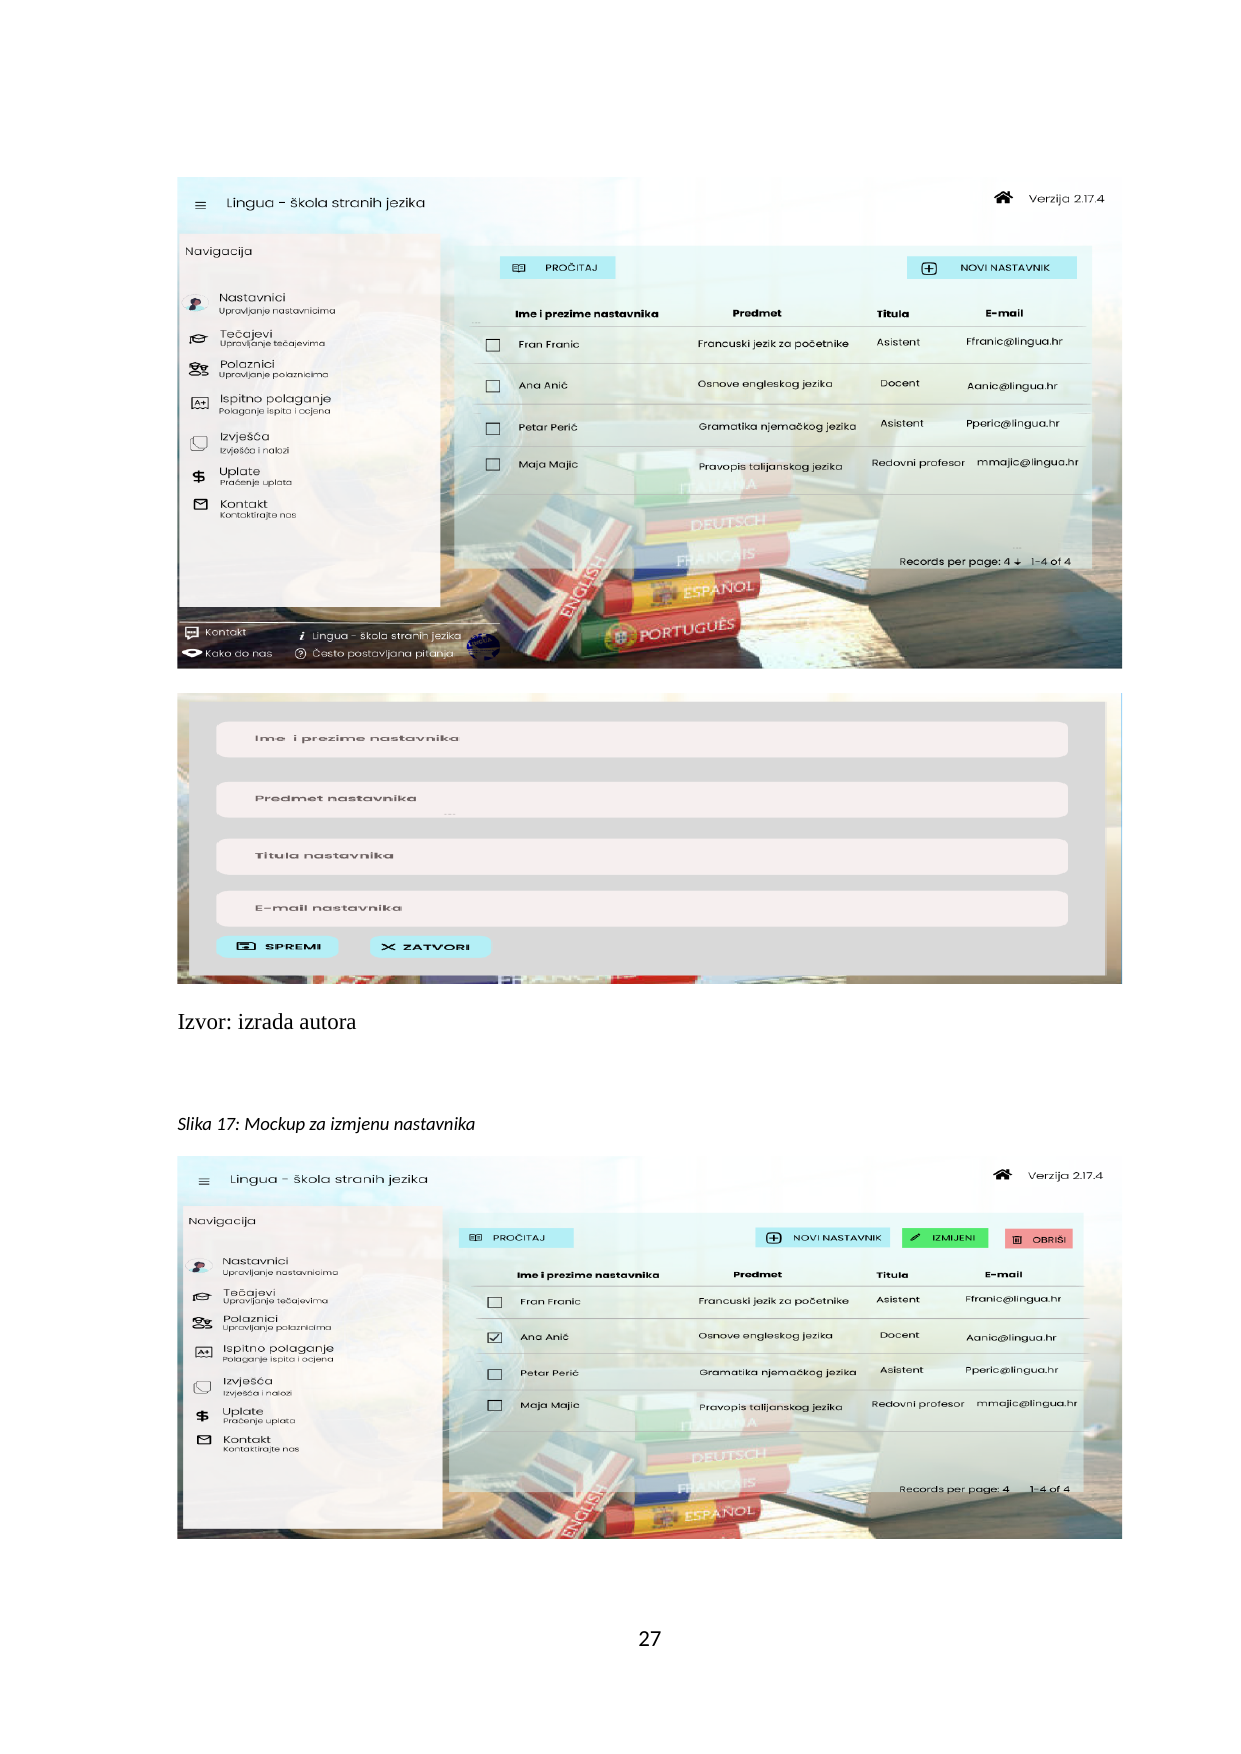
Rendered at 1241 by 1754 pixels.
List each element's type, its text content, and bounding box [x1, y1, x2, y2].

picture [177, 177, 1123, 669]
text Slika 17: Mockup za izmjenu nastavnika [177, 1112, 1122, 1135]
picture [177, 693, 1123, 984]
text Izvor: izrada autora [177, 1008, 1122, 1035]
picture [177, 1156, 1123, 1539]
